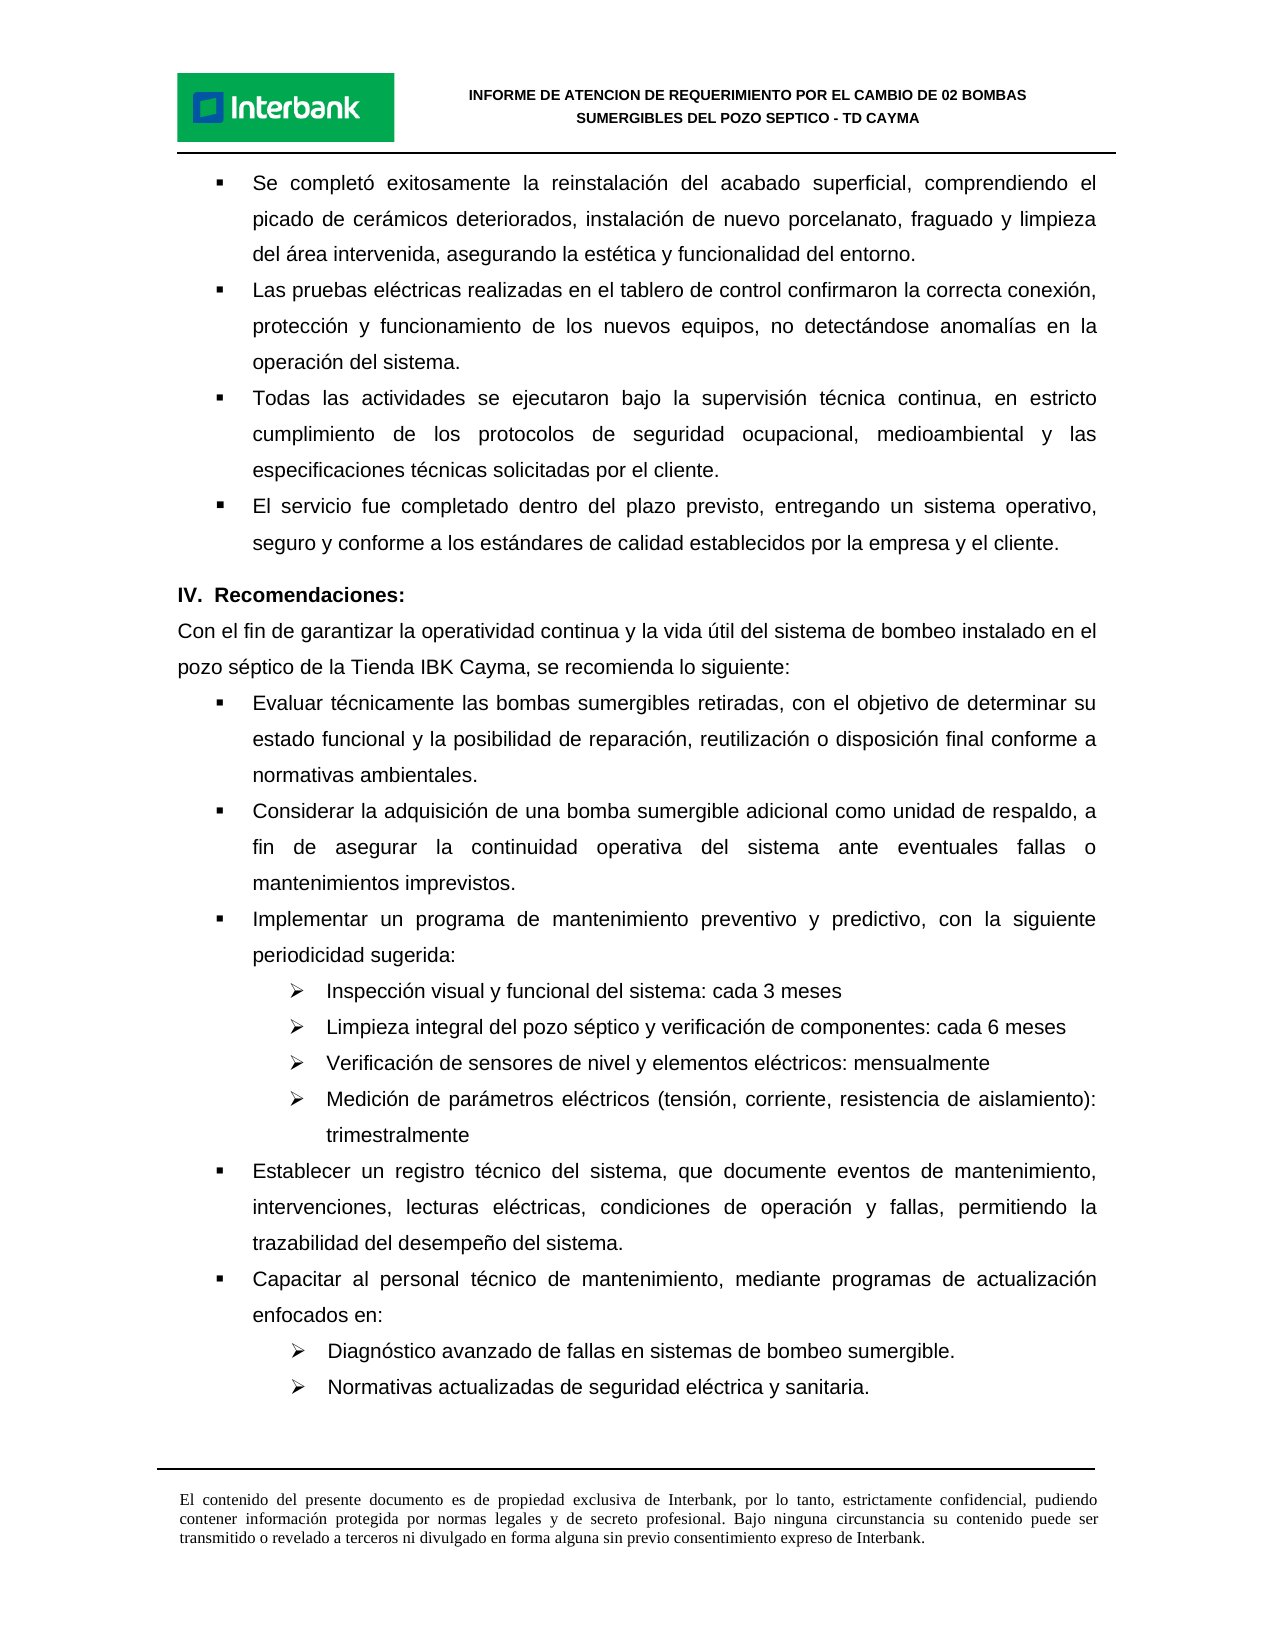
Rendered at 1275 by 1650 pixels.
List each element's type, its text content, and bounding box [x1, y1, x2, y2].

list Verificación de sensores de nivel y elementos eléctricos: mensualmente [288, 1051, 1098, 1075]
list Considerar la adquisición de una bomba sumergible adicional como unidad de respaldo, a fin de asegurar la continuidad operativa del sistema ante eventuales fallas o mantenimientos imprevistos. [215, 799, 1098, 895]
list El servicio fue completado dentro del plazo previsto, entregando un sistema operativo, seguro y conforme a los estándares de calidad establecidos por la empresa y el cliente. [215, 494, 1098, 554]
picture [177, 73, 395, 142]
list Capacitar al personal técnico de mantenimiento, mediante programas de actualización enfocados en: [215, 1267, 1098, 1327]
list Medición de parámetros eléctricos (tensión, corriente, resistencia de aislamiento): trimestralmente [288, 1087, 1098, 1147]
list Limpieza integral del pozo séptico y verificación de componentes: cada 6 meses [288, 1015, 1098, 1039]
list Establecer un registro técnico del sistema, que documente eventos de mantenimiento, intervenciones, lecturas eléctricas, condiciones de operación y fallas, permitiendo la trazabilidad del desempeño del sistema. [215, 1159, 1098, 1255]
list Todas las actividades se ejecutaron bajo la supervisión técnica continua, en estricto cumplimiento de los protocolos de seguridad ocupacional, medioambiental y las especificaciones técnicas solicitadas por el cliente. [215, 386, 1098, 482]
text IV. Recomendaciones: [177, 583, 1098, 607]
list Implementar un programa de mantenimiento preventivo y predictivo, con la siguiente periodicidad sugerida: [215, 907, 1098, 967]
list Diagnóstico avanzado de fallas en sistemas de bombeo sumergible. [290, 1339, 1098, 1363]
list Inspección visual y funcional del sistema: cada 3 meses [288, 979, 1098, 1003]
list Las pruebas eléctricas realizadas en el tablero de control confirmaron la correcta conexión, protección y funcionamiento de los nuevos equipos, no detectándose anomalías en la operación del sistema. [215, 278, 1098, 374]
text Con el fin de garantizar la operatividad continua y la vida útil del sistema de bombeo instalado en el pozo séptico de la Tienda IBK Cayma, se recomienda lo siguiente: [177, 619, 1098, 679]
list Se completó exitosamente la reinstalación del acabado superficial, comprendiendo el picado de cerámicos deteriorados, instalación de nuevo porcelanato, fraguado y limpieza del área intervenida, asegurando la estética y funcionalidad del entorno. [215, 170, 1098, 266]
list Normativas actualizadas de seguridad eléctrica y sanitaria. [290, 1375, 1098, 1399]
list Evaluar técnicamente las bombas sumergibles retiradas, con el objetivo de determinar su estado funcional y la posibilidad de reparación, reutilización o disposición final conforme a normativas ambientales. [215, 691, 1098, 787]
